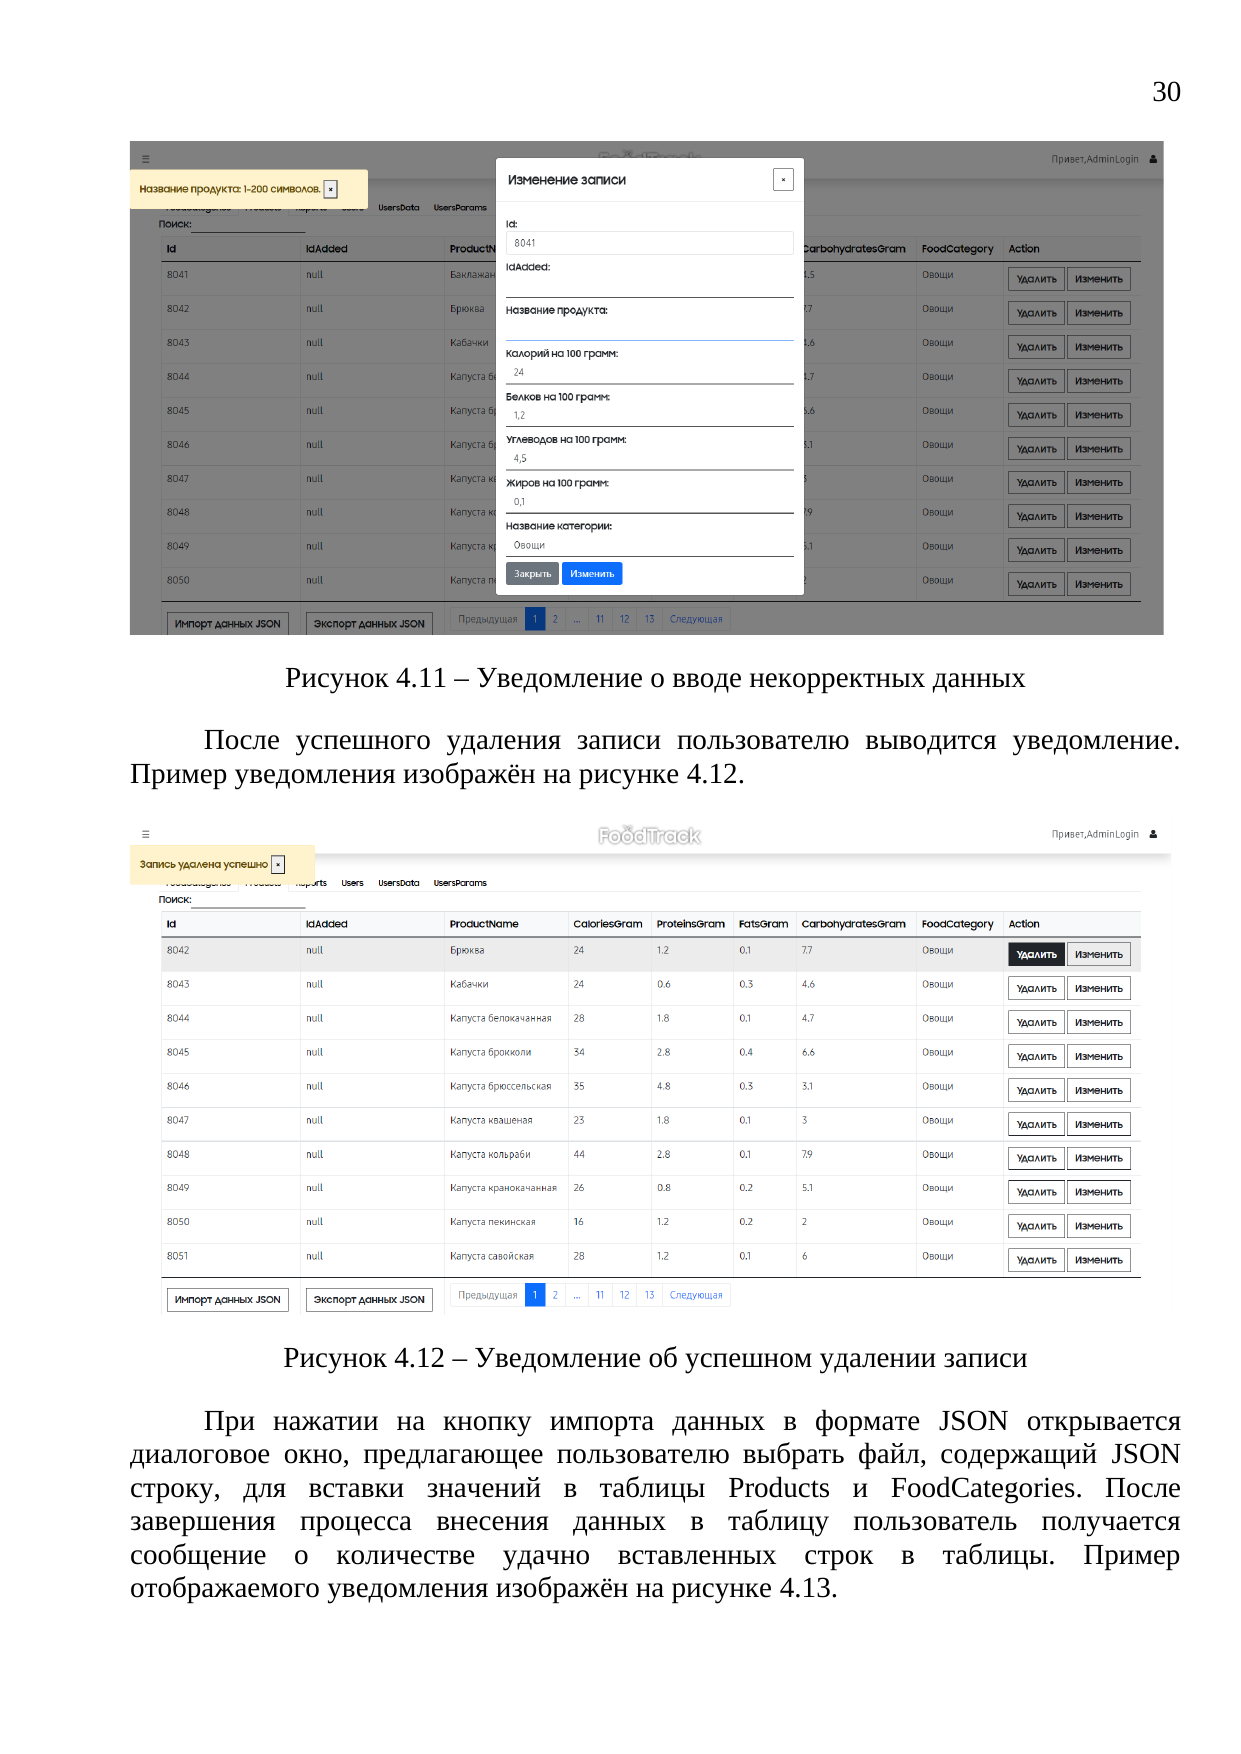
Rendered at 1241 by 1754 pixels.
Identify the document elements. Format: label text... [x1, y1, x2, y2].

picture [129, 141, 1164, 635]
picture [129, 818, 1172, 1315]
text Рисунок 4.12 – Уведомление об успешном удалении записи [130, 1340, 1181, 1373]
text При нажатии на кнопку импорта данных в формате JSON открывается диалоговое окно, предлагающее пользователю выбрать файл, содержащий JSON строку, для вставки значений в таблицы Products и FoodCategories. После завершения процесса внесения данных в таблицу пользователь получается сообщение о количестве удачно вставленных строк в таблицы. Пример отображаемого уведомления изображён на рисунке 4.13. [130, 1403, 1181, 1604]
text Рисунок 4.11 – Уведомление о вводе некорректных данных [130, 660, 1181, 693]
text После успешного удаления записи пользователю выводится уведомление. Пример уведомления изображён на рисунке 4.12. [130, 722, 1181, 789]
